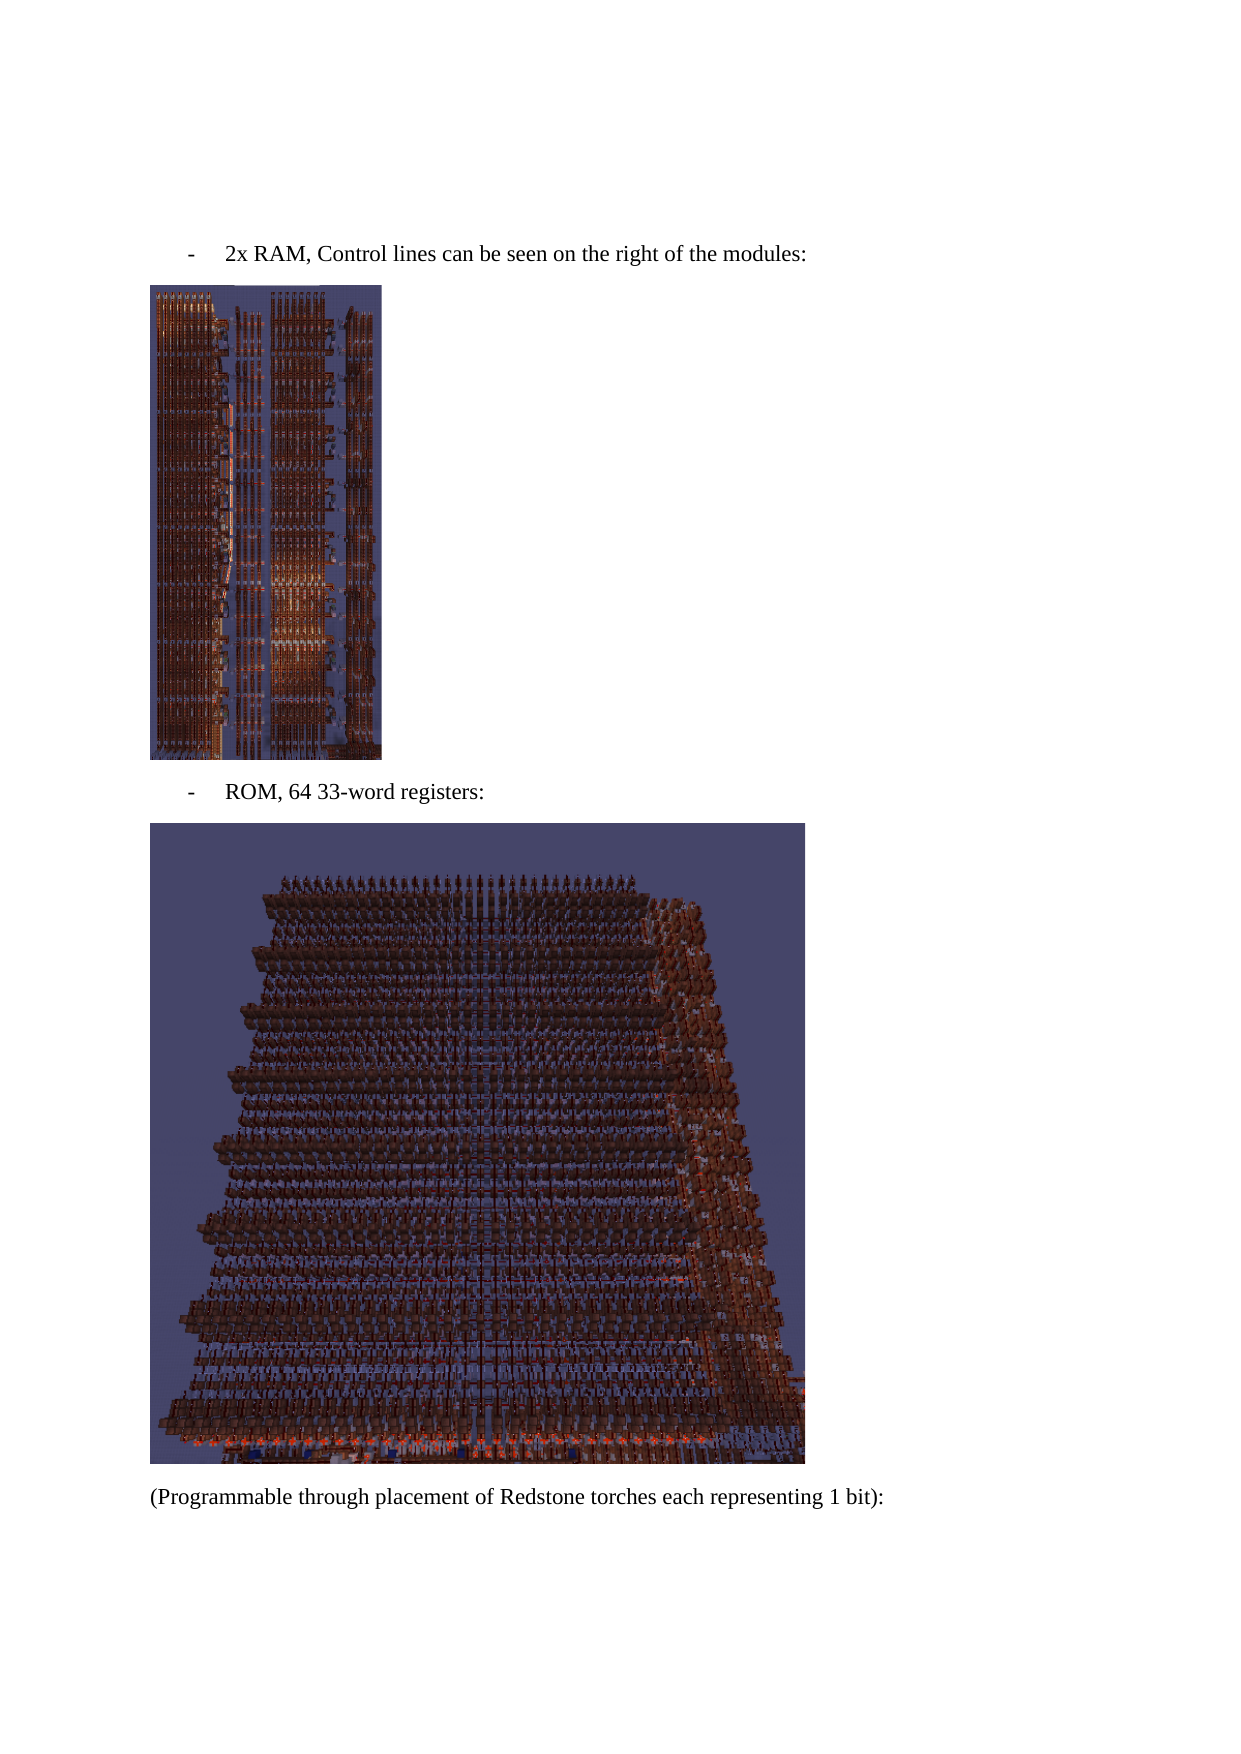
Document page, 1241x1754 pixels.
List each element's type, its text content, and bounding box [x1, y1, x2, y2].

text (Programmable through placement of Redstone torches each representing 1 bit): [150, 1483, 1090, 1509]
list ROM, 64 33-word registers: [187, 778, 1090, 804]
picture [150, 285, 382, 760]
picture [150, 823, 806, 1464]
list 2x RAM, Control lines can be seen on the right of the modules: [187, 240, 1090, 267]
